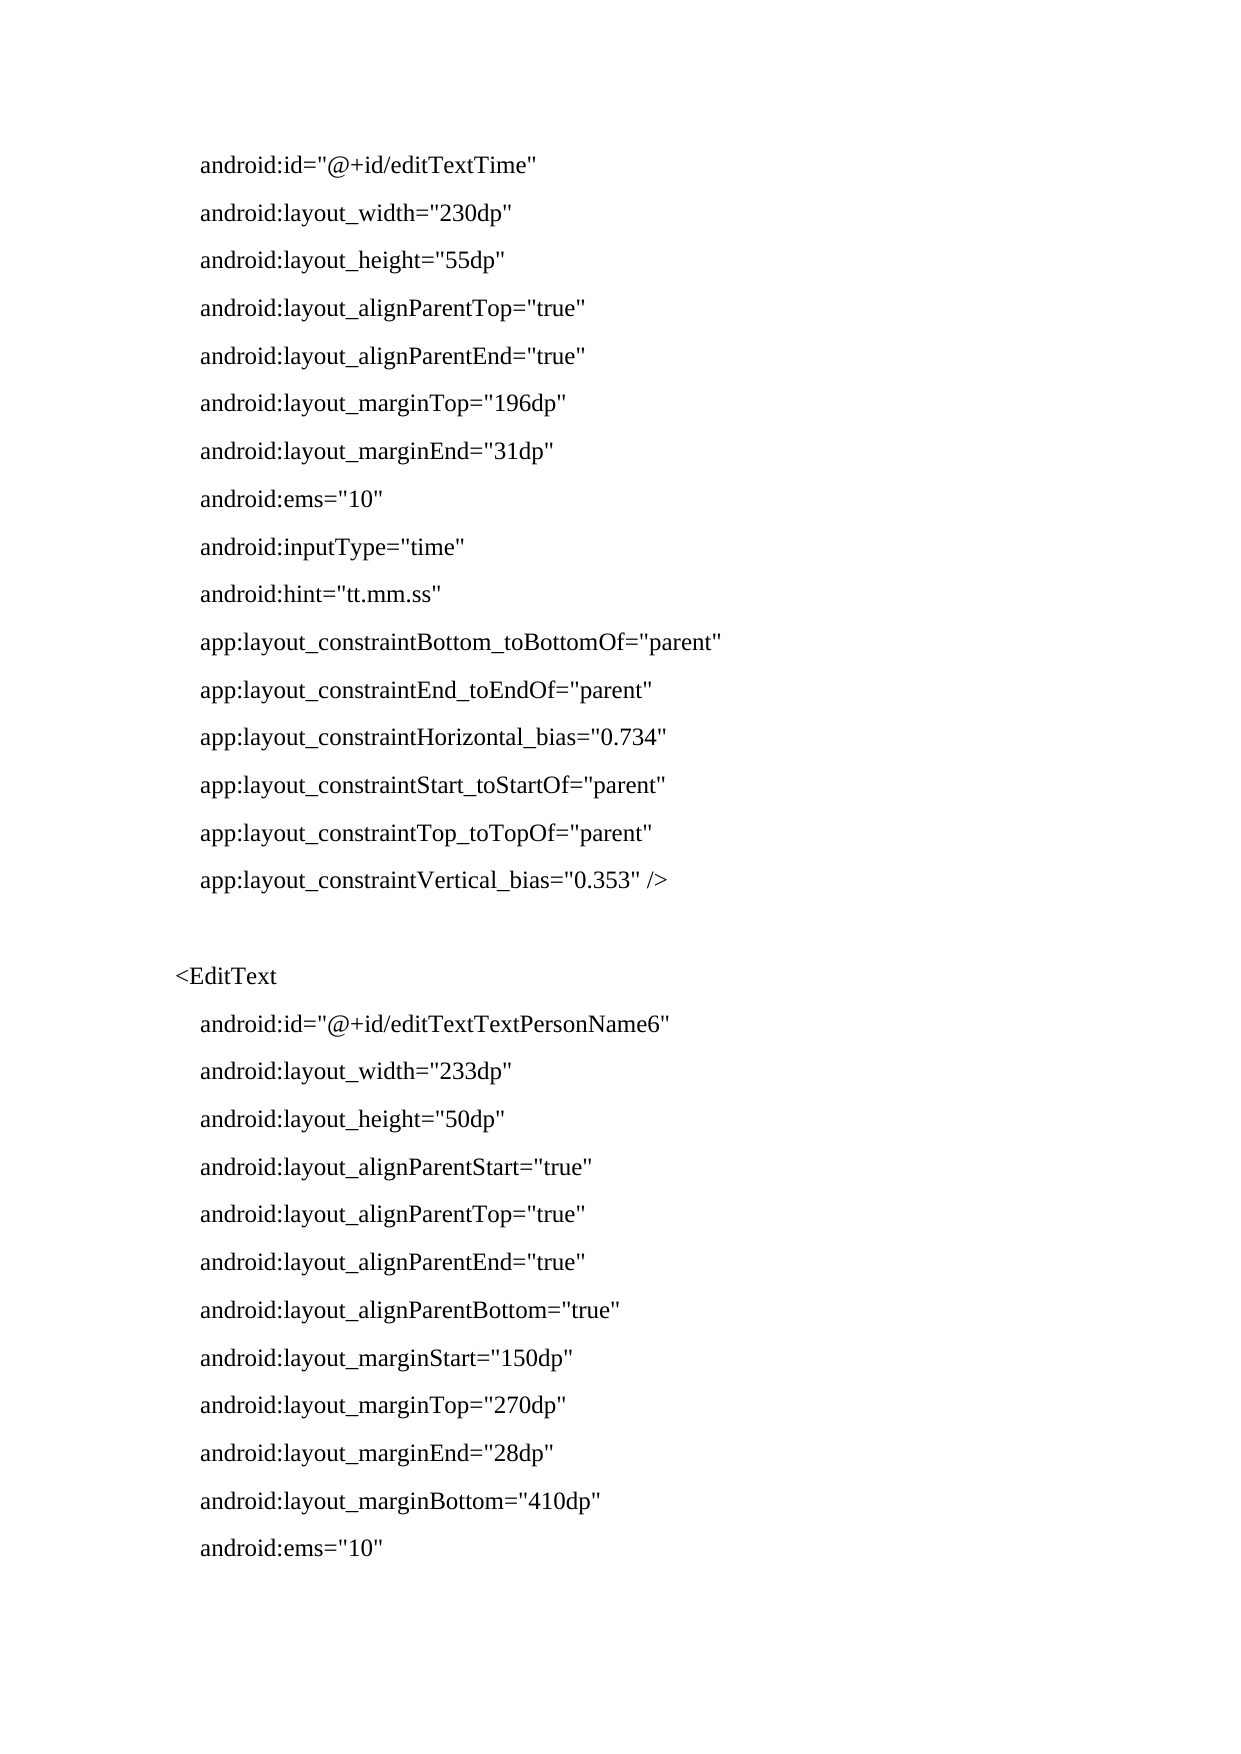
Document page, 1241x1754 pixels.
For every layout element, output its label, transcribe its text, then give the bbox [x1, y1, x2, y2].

text android:layout_alignParentEnd="true" [150, 341, 1090, 369]
text app:layout_constraintStart_toStartOf="parent" [150, 770, 1090, 799]
text android:layout_alignParentTop="true" [150, 1199, 1090, 1228]
text <EditText [150, 961, 1090, 990]
text android:layout_marginEnd="28dp" [150, 1438, 1090, 1467]
text app:layout_constraintVertical_bias="0.353" /> [150, 866, 1090, 894]
text app:layout_constraintTop_toTopOf="parent" [150, 818, 1090, 847]
text app:layout_constraintEnd_toEndOf="parent" [150, 675, 1090, 703]
text android:ems="10" [150, 484, 1090, 513]
text android:layout_alignParentBottom="true" [150, 1295, 1090, 1324]
text android:id="@+id/editTextTextPersonName6" [150, 1009, 1090, 1037]
text android:layout_alignParentTop="true" [150, 293, 1090, 322]
text android:layout_alignParentStart="true" [150, 1152, 1090, 1181]
text app:layout_constraintBottom_toBottomOf="parent" [150, 627, 1090, 656]
text android:layout_width="233dp" [150, 1056, 1090, 1085]
text android:layout_height="55dp" [150, 245, 1090, 274]
text android:layout_marginBottom="410dp" [150, 1486, 1090, 1514]
text android:layout_height="50dp" [150, 1104, 1090, 1133]
text android:layout_marginStart="150dp" [150, 1343, 1090, 1371]
text android:id="@+id/editTextTime" [150, 150, 1090, 179]
text android:inputType="time" [150, 532, 1090, 560]
text android:layout_marginTop="196dp" [150, 388, 1090, 417]
text app:layout_constraintHorizontal_bias="0.734" [150, 722, 1090, 751]
text android:layout_marginTop="270dp" [150, 1390, 1090, 1419]
text android:ems="10" [150, 1533, 1090, 1562]
text android:hint="tt.mm.ss" [150, 579, 1090, 608]
text android:layout_alignParentEnd="true" [150, 1247, 1090, 1276]
text android:layout_width="230dp" [150, 198, 1090, 226]
text android:layout_marginEnd="31dp" [150, 436, 1090, 465]
